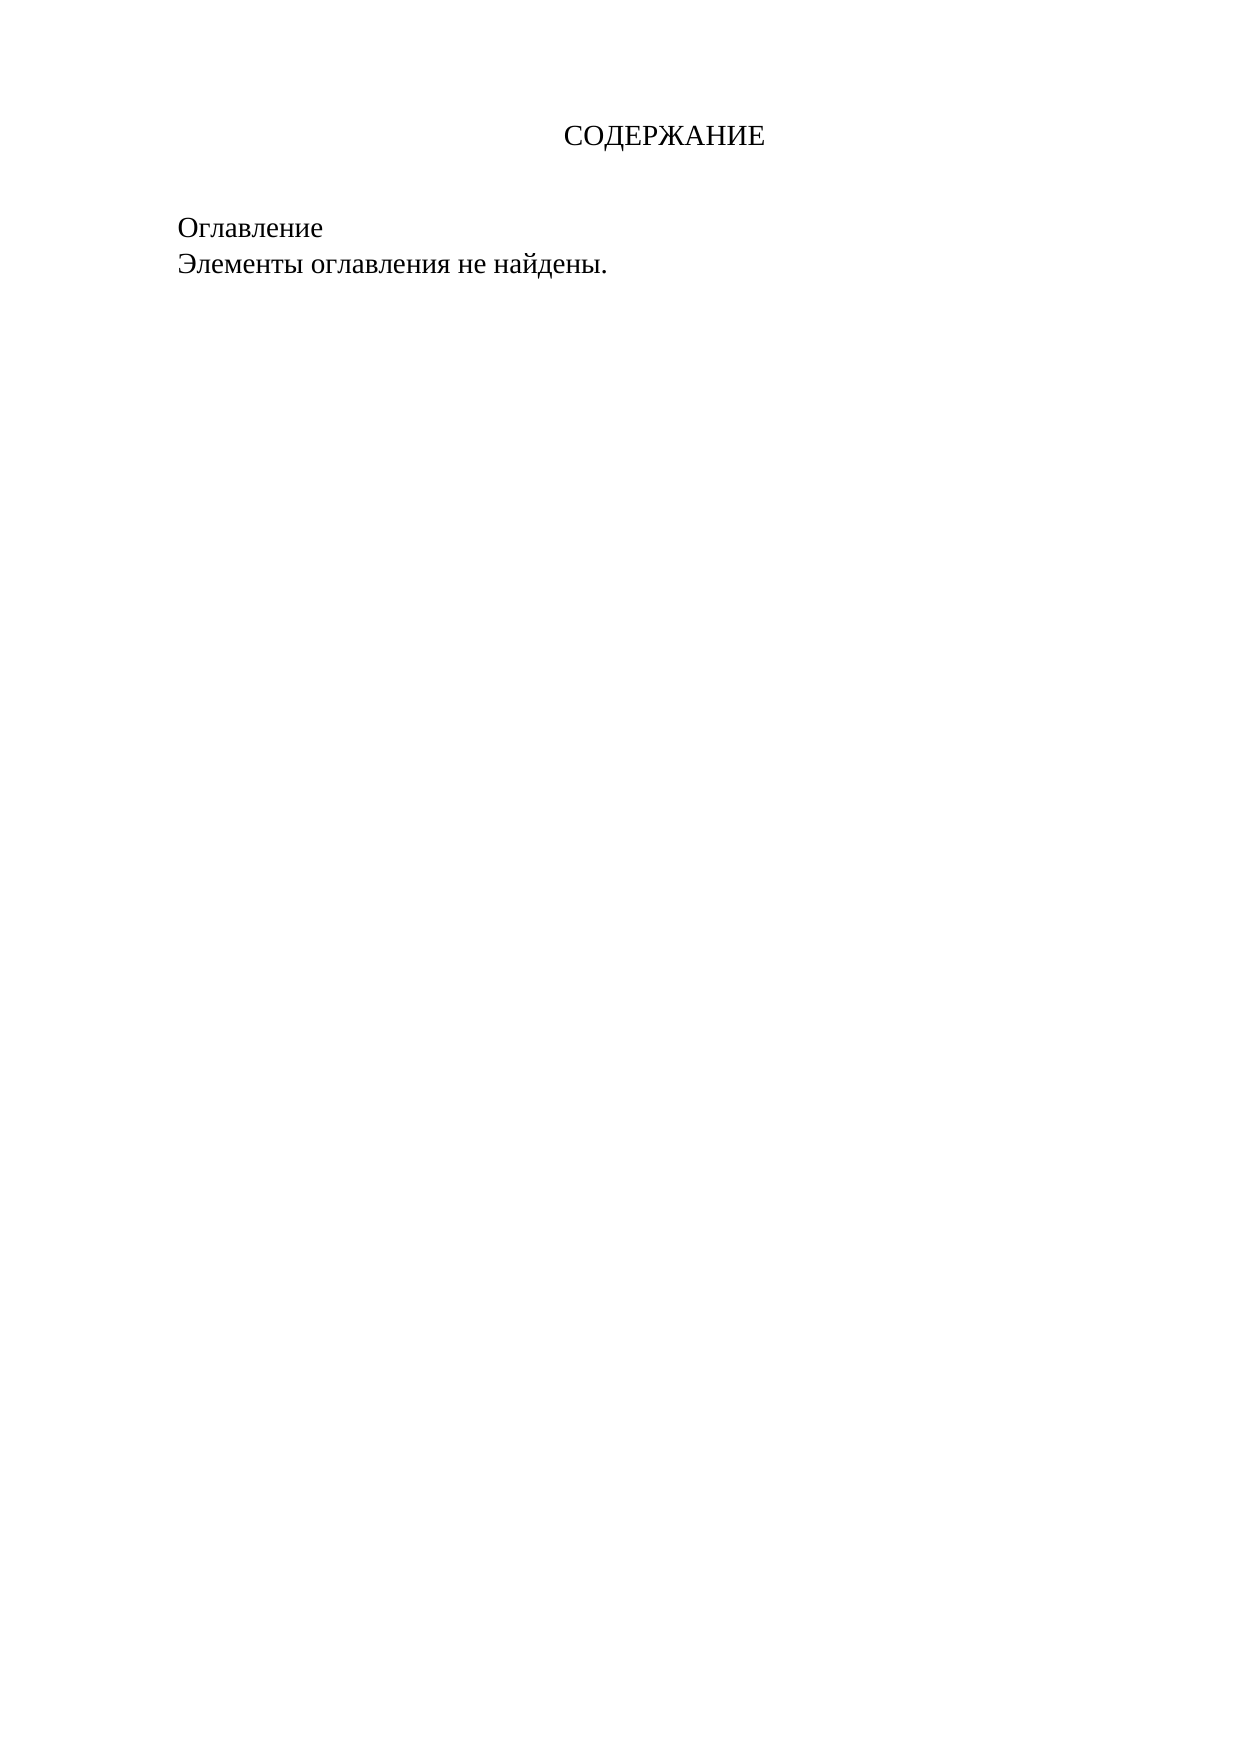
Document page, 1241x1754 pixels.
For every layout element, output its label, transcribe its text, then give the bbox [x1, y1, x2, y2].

text СОДЕРЖАНИЕ [177, 118, 1152, 152]
